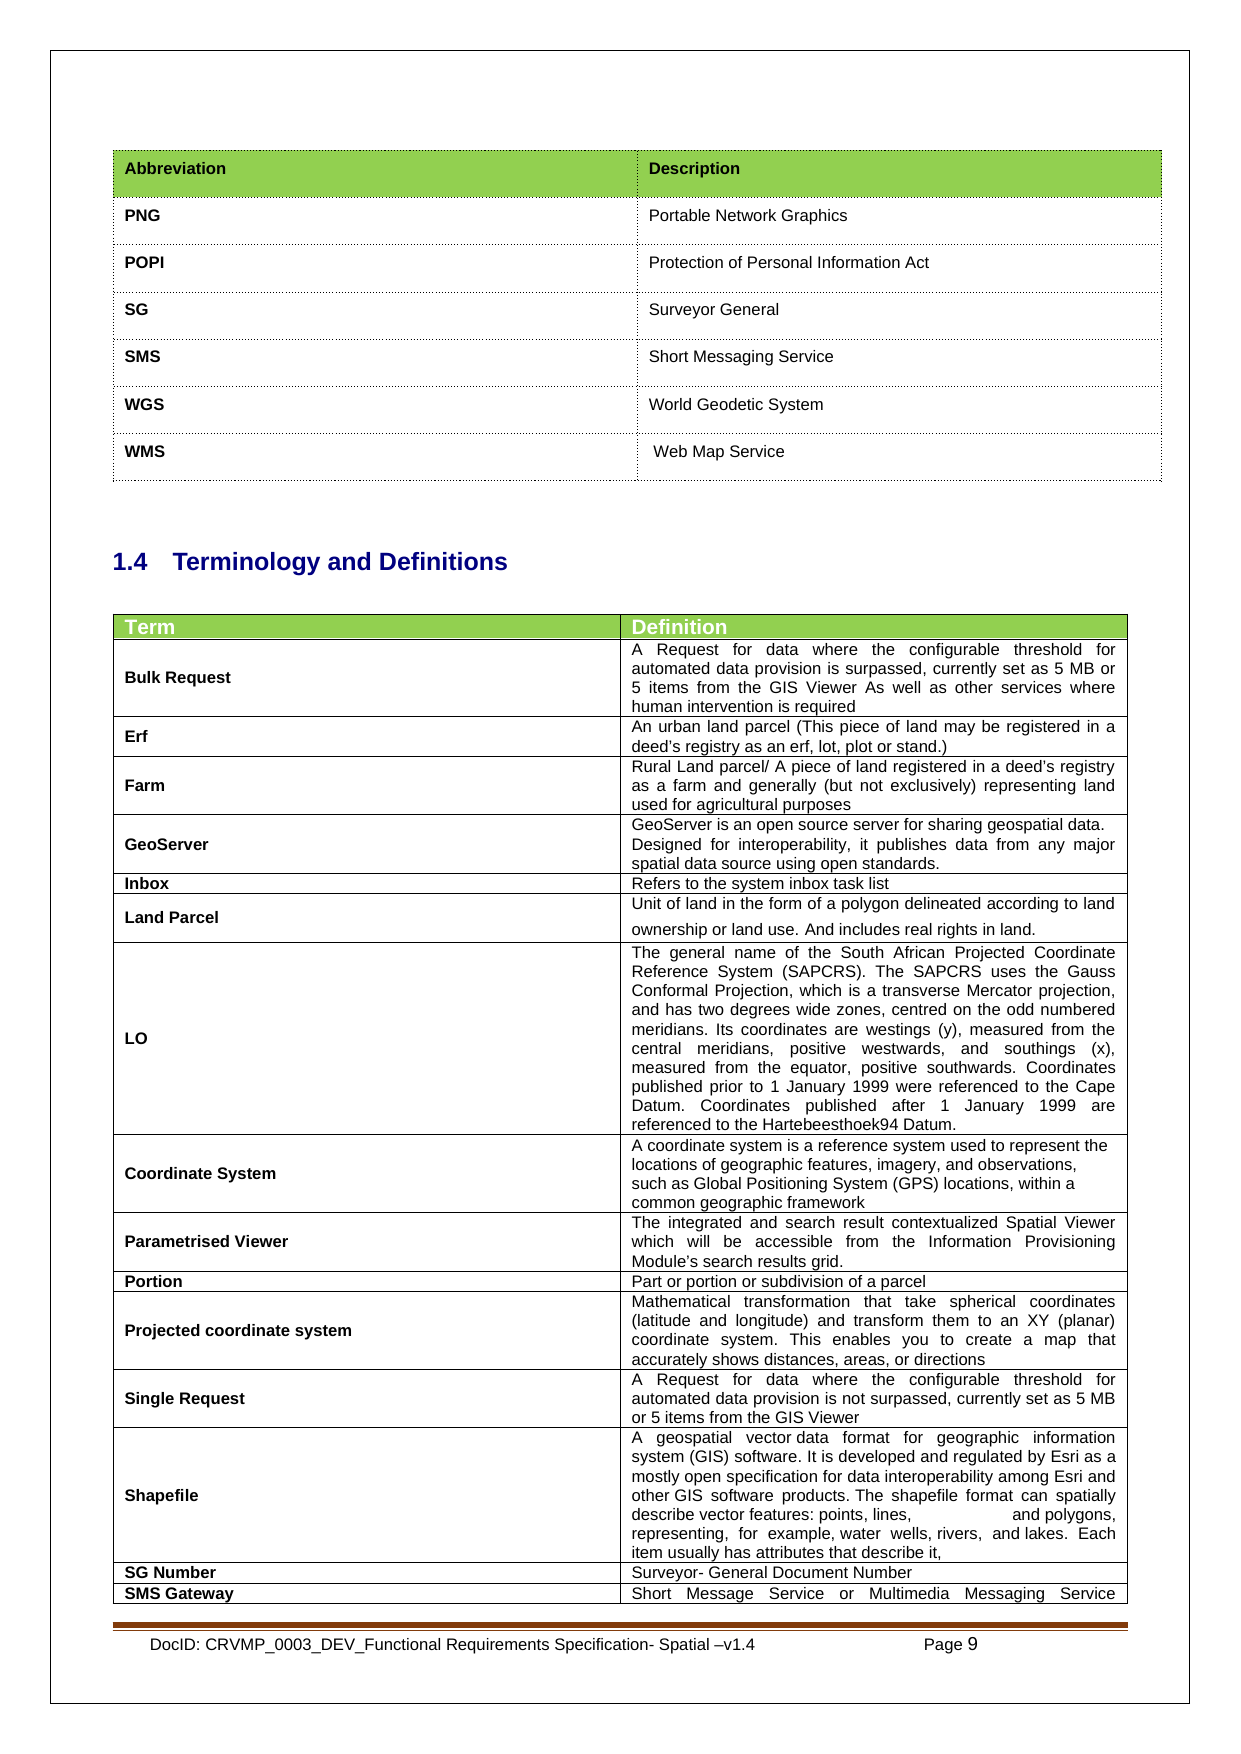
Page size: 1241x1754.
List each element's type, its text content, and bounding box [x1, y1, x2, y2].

table_cell Portion [114, 1272, 620, 1291]
table_cell Erf [114, 717, 620, 756]
table_cell GeoServer is an open source server for sharing geospatial data. Designed for interoperability, it publishes data from any major spatial data source using open standards. [621, 815, 1127, 873]
table_cell Protection of Personal Information Act [637, 244, 1162, 292]
table_cell WGS [113, 386, 637, 433]
table_header Description [637, 150, 1162, 197]
table_cell Coordinate System [114, 1135, 620, 1212]
table_cell The general name of the South African Projected Coordinate Reference System (SAPCRS). The SAPCRS uses the Gauss Conformal Projection, which is a transverse Mercator projection, and has two degrees wide zones, centred on the odd numbered meridians. Its coordinates are westings (y), measured from the central meridians, positive westwards, and southings (x), measured from the equator, positive southwards. Coordinates published prior to 1 January 1999 were referenced to the Cape Datum. Coordinates published after 1 January 1999 are referenced to the Hartebeesthoek94 Datum. [621, 943, 1127, 1134]
table_cell Single Request [114, 1370, 620, 1427]
subtitle Terminology and Definitions [112, 547, 1128, 576]
table_cell Surveyor General [637, 292, 1162, 339]
table_cell Part or portion or subdivision of a parcel [621, 1272, 1127, 1291]
table_cell Inbox [114, 874, 620, 893]
table_cell A geospatial vector data format for geographic information system (GIS) software. It is developed and regulated by Esri as a mostly open specification for data interoperability among Esri and other GIS software products. The shapefile format can spatially describe vector features: points, lines, and polygons, representing, for example, water wells, rivers, and lakes. Each item usually has attributes that describe it, [621, 1428, 1127, 1562]
table_cell Short Messaging Service [637, 339, 1162, 386]
table_cell POPI [113, 244, 637, 292]
table_cell Rural Land parcel/ A piece of land registered in a deed’s registry as a farm and generally (but not exclusively) representing land used for agricultural purposes [621, 757, 1127, 814]
table_cell SG [113, 292, 637, 339]
table_header Term [114, 615, 620, 638]
table_header Definition [621, 615, 1127, 638]
table_cell LO [114, 943, 620, 1134]
table_cell Projected coordinate system [114, 1292, 620, 1368]
table_cell A coordinate system is a reference system used to represent the locations of geographic features, imagery, and observations, such as Global Positioning System (GPS) locations, within a common geographic framework [621, 1135, 1127, 1212]
table_cell A Request for data where the configurable threshold for automated data provision is not surpassed, currently set as 5 MB or 5 items from the GIS Viewer [621, 1370, 1127, 1427]
table_cell Unit of land in the form of a polygon delineated according to land ownership or land use. And includes real rights in land. [621, 894, 1127, 942]
table_cell Land Parcel [114, 894, 620, 942]
table_cell Parametrised Viewer [114, 1213, 620, 1271]
table_cell PNG [113, 197, 637, 244]
table_cell SMS Gateway [114, 1584, 620, 1603]
table_cell Bulk Request [114, 640, 620, 716]
table_cell A Request for data where the configurable threshold for automated data provision is surpassed, currently set as 5 MB or 5 items from the GIS Viewer As well as other services where human intervention is required [621, 640, 1127, 716]
table_cell An urban land parcel (This piece of land may be registered in a deed’s registry as an erf, lot, plot or stand.) [621, 717, 1127, 756]
table_cell Refers to the system inbox task list [621, 874, 1127, 893]
table_cell Web Map Service [637, 433, 1162, 480]
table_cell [621, 1584, 1127, 1603]
table_cell SG Number [114, 1563, 620, 1582]
table_cell The integrated and search result contextualized Spatial Viewer which will be accessible from the Information Provisioning Module’s search results grid. [621, 1213, 1127, 1271]
table_cell Shapefile [114, 1428, 620, 1562]
table_cell World Geodetic System [637, 386, 1162, 433]
table_cell GeoServer [114, 815, 620, 873]
table_cell Farm [114, 757, 620, 814]
table_cell Mathematical transformation that take spherical coordinates (latitude and longitude) and transform them to an XY (planar) coordinate system. This enables you to create a map that accurately shows distances, areas, or directions [621, 1292, 1127, 1368]
table_cell SMS [113, 339, 637, 386]
table_cell WMS [113, 433, 637, 480]
table_cell Surveyor- General Document Number [621, 1563, 1127, 1582]
table_cell Portable Network Graphics [637, 197, 1162, 244]
table_header Abbreviation [113, 150, 637, 197]
